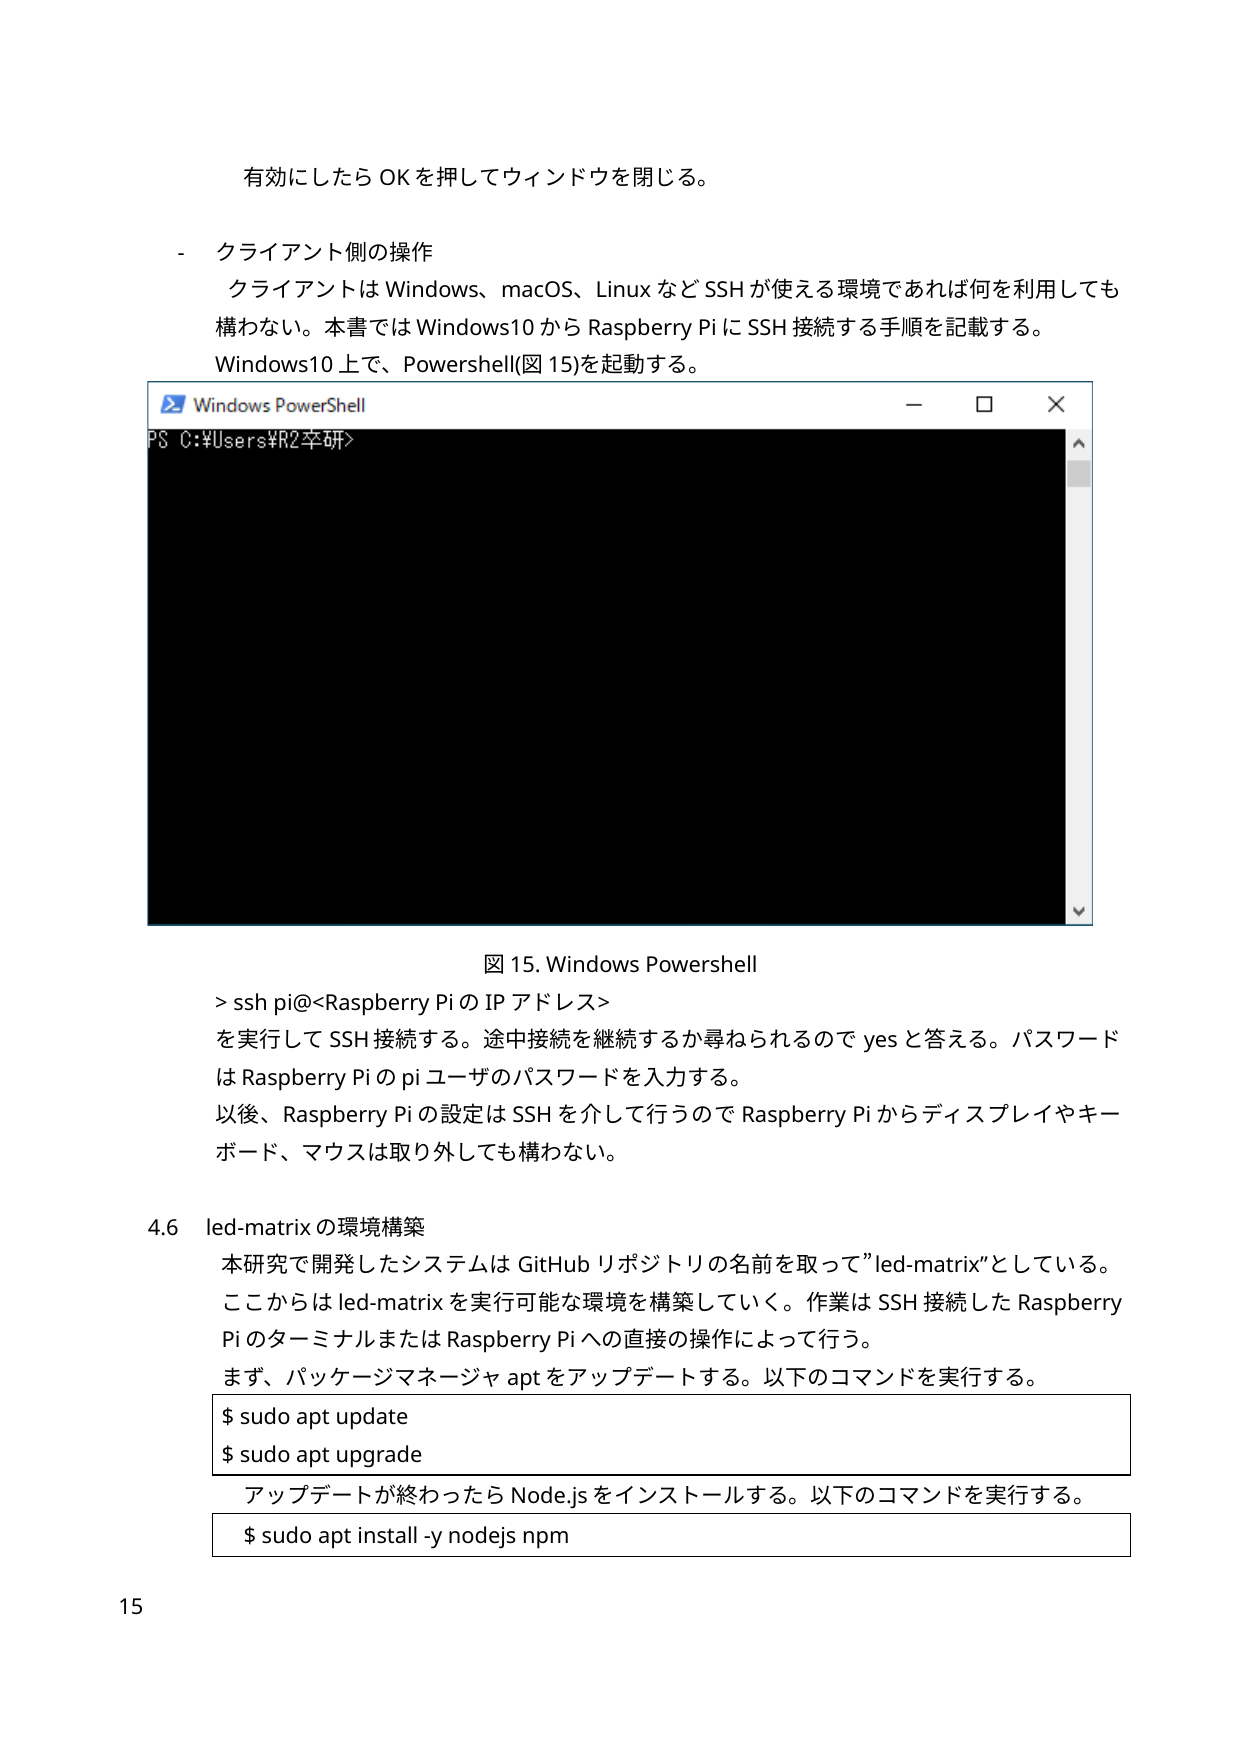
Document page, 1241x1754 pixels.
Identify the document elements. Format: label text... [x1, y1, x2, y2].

list Windows10上で、Powershell(図15)を起動する。 [215, 344, 1122, 382]
list 以後、Raspberry Piの設定はSSHを介して行うのでRaspberry Piからディスプレイやキーボード、マウスは取り外しても構わない。 [215, 1094, 1122, 1169]
text 図 15. Windows Powershell [118, 944, 1122, 982]
list を実行してSSH接続する。途中接続を継続するか尋ねられるのでyesと答える。パスワードはRaspberry Piのpiユーザのパスワードを入力する。 [215, 1019, 1122, 1094]
list $ sudo apt update [213, 1395, 1130, 1432]
subtitle led-matrixの環境構築 [118, 1207, 1122, 1244]
list $ sudo apt install -y nodejs npm [213, 1514, 1130, 1556]
list アップデートが終わったらNode.jsをインストールする。以下のコマンドを実行する。 [221, 1476, 1122, 1513]
picture [147, 381, 1093, 926]
list クライアントはWindows、macOS、LinuxなどSSHが使える環境であれば何を利用しても構わない。本書ではWindows10からRaspberry PiにSSH接続する手順を記載する。 [215, 269, 1122, 344]
list クライアント側の操作 [177, 232, 1122, 269]
list $ sudo apt upgrade [213, 1432, 1130, 1474]
list まず、パッケージマネージャaptをアップデートする。以下のコマンドを実行する。 [221, 1357, 1122, 1394]
list 本研究で開発したシステムはGitHubリポジトリの名前を取って”led-matrix”としている。ここからはled-matrixを実行可能な環境を構築していく。作業はSSH接続したRaspberry PiのターミナルまたはRaspberry Piへの直接の操作によって行う。 [221, 1244, 1122, 1357]
list > ssh pi@<Raspberry PiのIPアドレス> [215, 982, 1122, 1019]
list 有効にしたらOKを押してウィンドウを閉じる。 [221, 157, 1122, 194]
